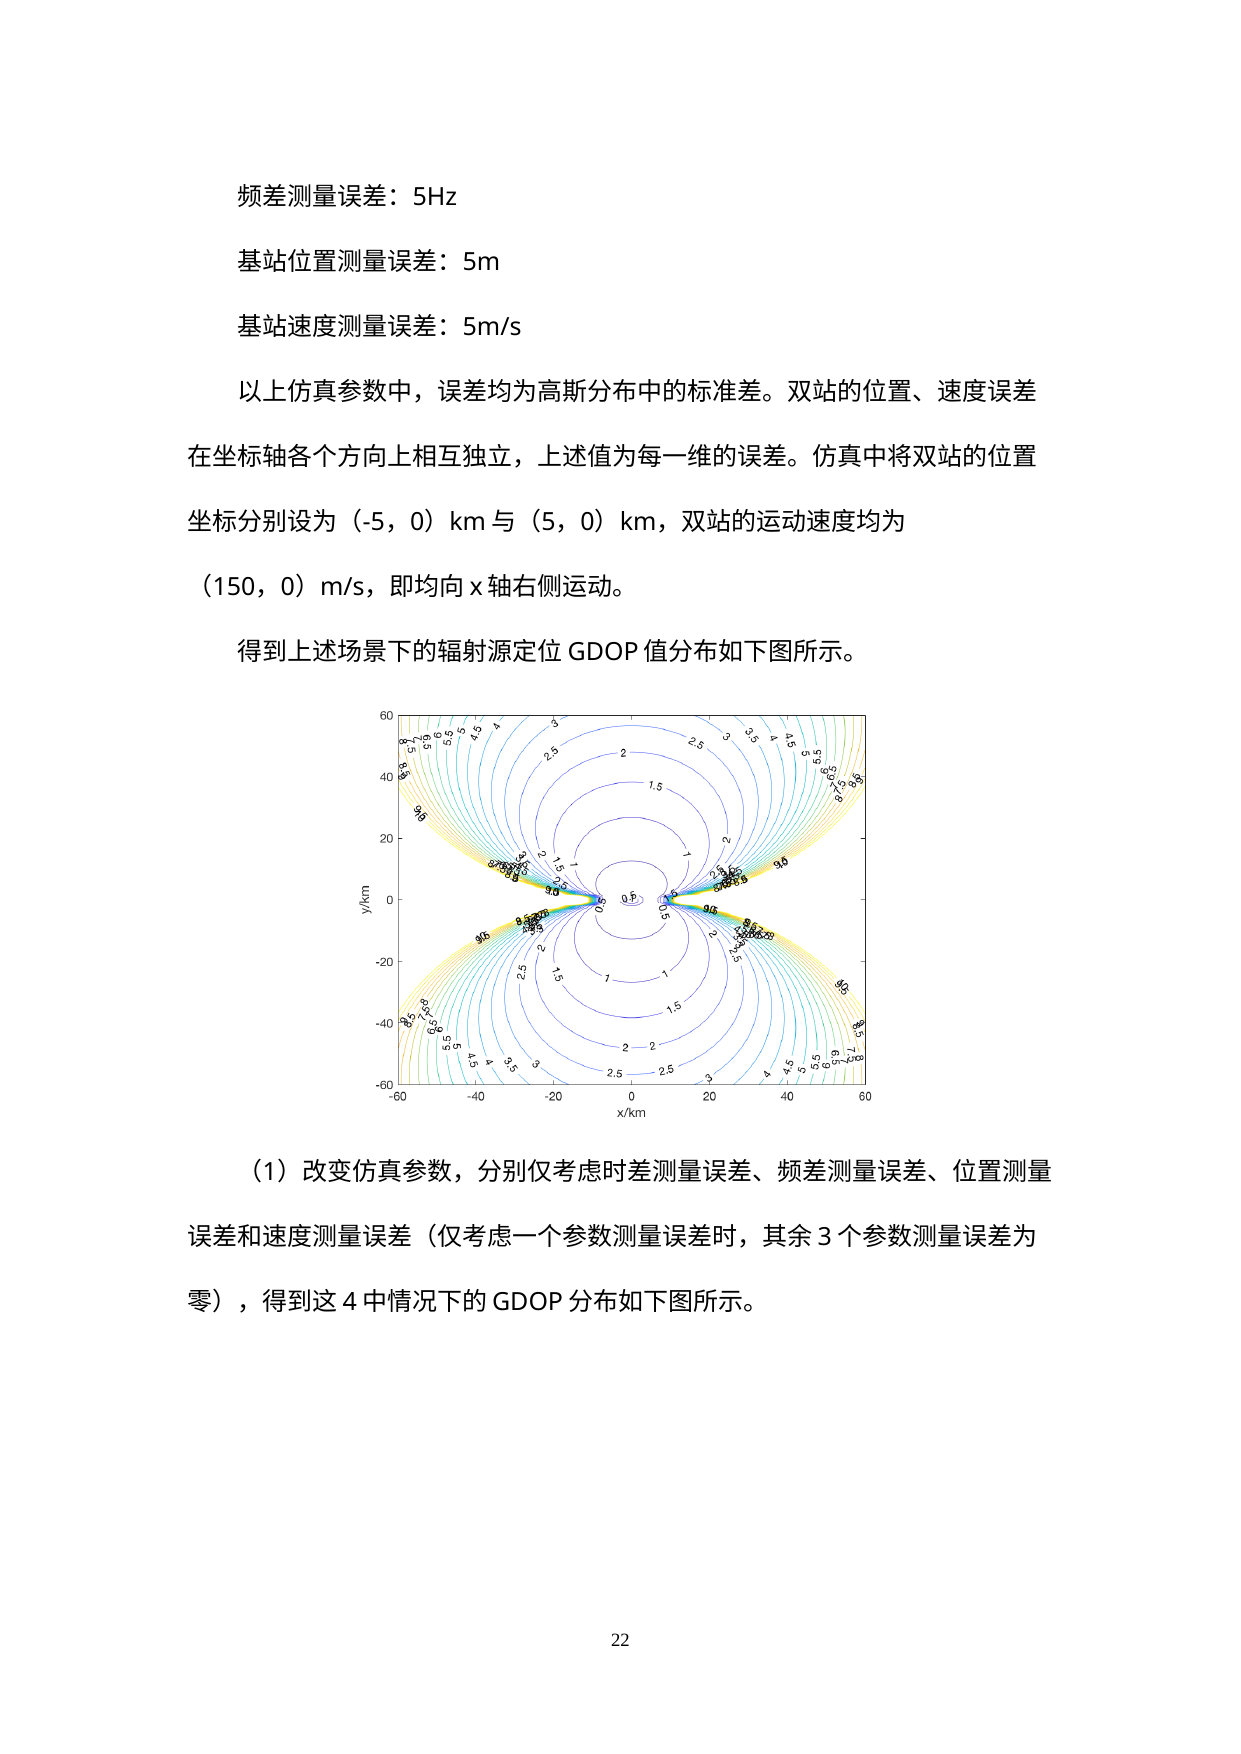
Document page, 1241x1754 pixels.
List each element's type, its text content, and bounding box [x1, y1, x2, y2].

text 基站速度测量误差：5m/s [187, 292, 1053, 357]
text （1）改变仿真参数，分别仅考虑时差测量误差、频差测量误差、位置测量误差和速度测量误差（仅考虑一个参数测量误差时，其余3个参数测量误差为零），得到这4中情况下的GDOP分布如下图所示。 [187, 1137, 1053, 1332]
text 频差测量误差：5Hz [187, 162, 1053, 227]
text 得到上述场景下的辐射源定位GDOP值分布如下图所示。 [187, 617, 1053, 682]
text 基站位置测量误差：5m [187, 227, 1053, 292]
picture [319, 682, 922, 1134]
text 以上仿真参数中，误差均为高斯分布中的标准差。双站的位置、速度误差在坐标轴各个方向上相互独立，上述值为每一维的误差。仿真中将双站的位置坐标分别设为（-5，0）km与（5，0）km，双站的运动速度均为（150，0）m/s，即均向x轴右侧运动。 [187, 357, 1053, 617]
